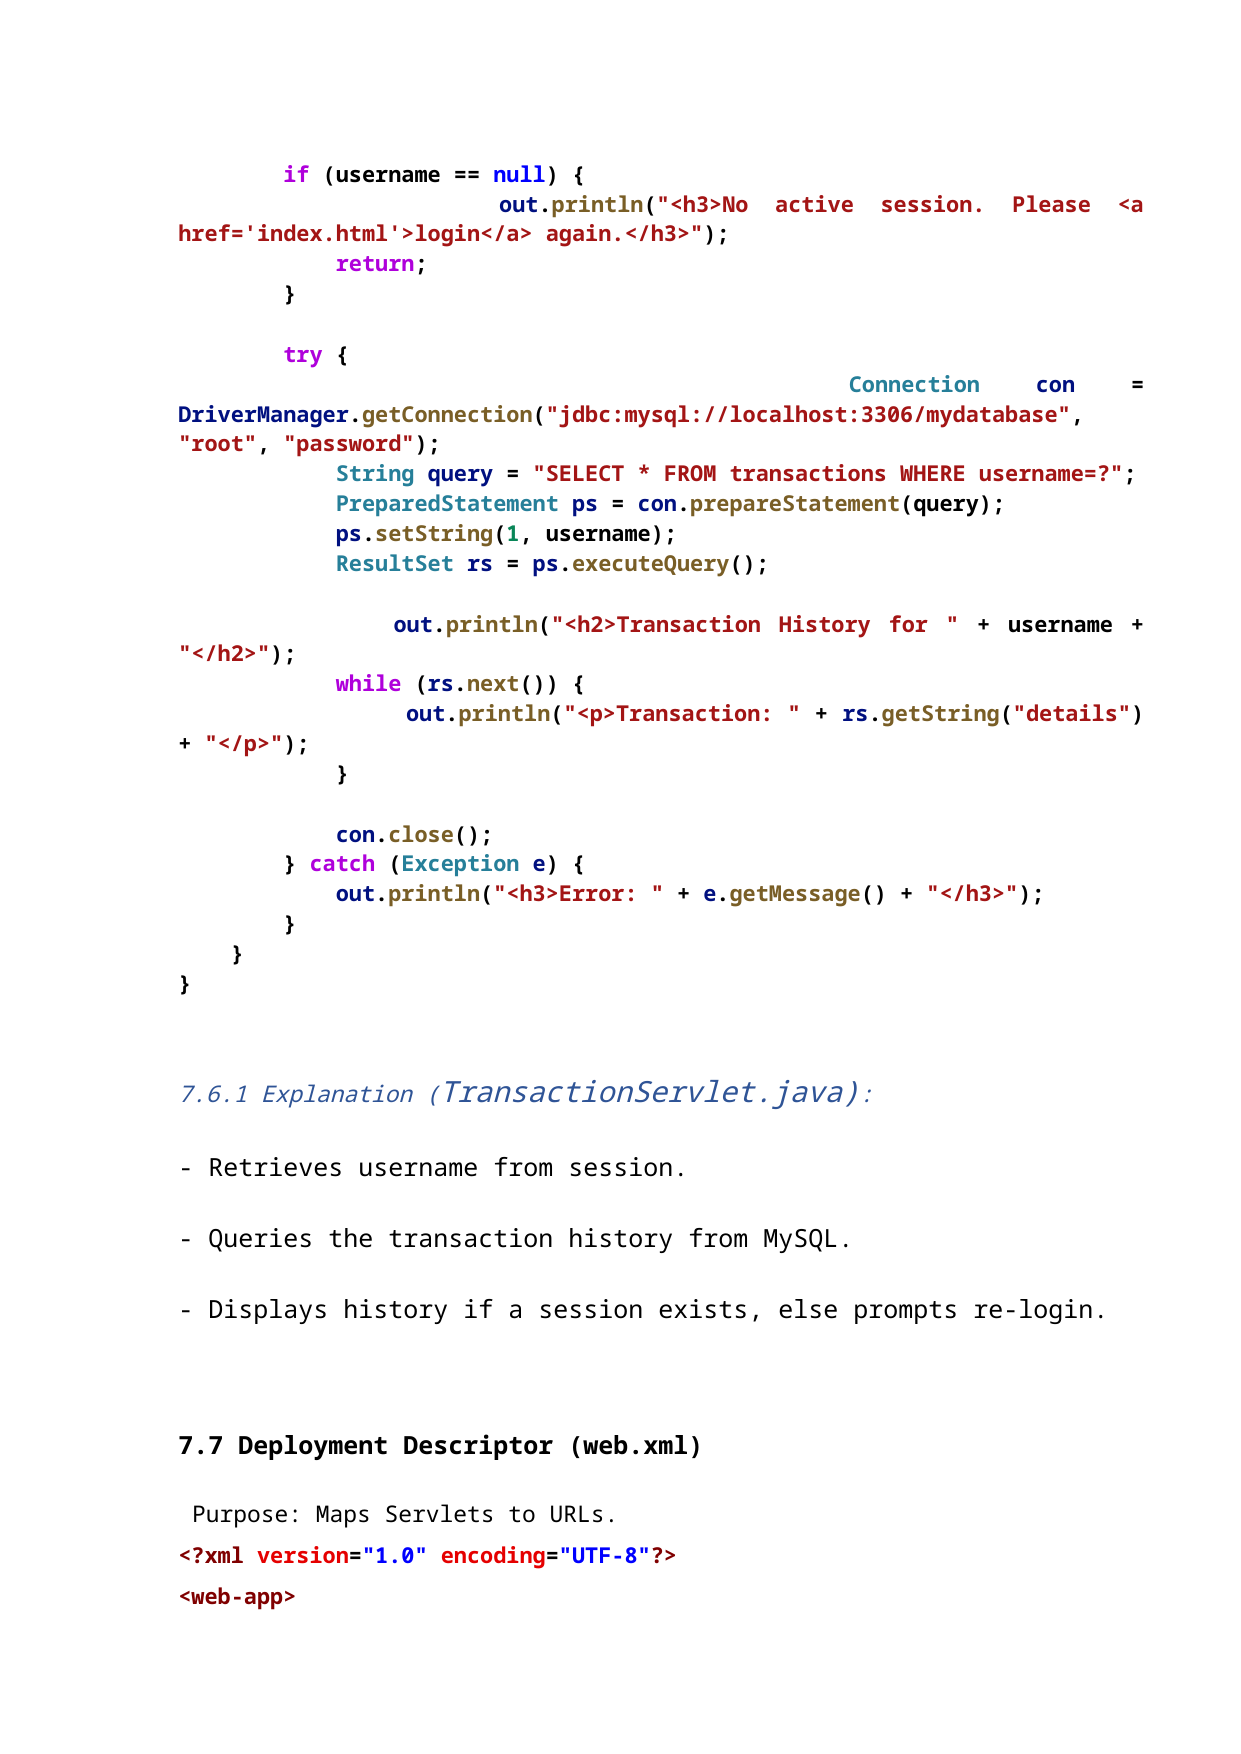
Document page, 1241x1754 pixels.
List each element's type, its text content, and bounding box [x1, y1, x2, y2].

text ResultSet rs = ps.executeQuery(); [178, 547, 1144, 577]
text out.println("<p>Transaction: " + rs.getString("details") + "</p>"); [178, 698, 1144, 757]
text } [178, 967, 1144, 997]
text } catch (Exception e) { [178, 848, 1144, 878]
text Purpose: Maps Servlets to URLs. [178, 1498, 1144, 1529]
text - Retrieves username from session. [178, 1149, 1144, 1183]
text } [178, 278, 1144, 308]
text out.println("<h2>Transaction History for " + username + "</h2>"); [178, 608, 1144, 668]
text - Displays history if a session exists, else prompts re-login. [178, 1291, 1144, 1325]
text String query = "SELECT * FROM transactions WHERE username=?"; [178, 458, 1144, 488]
text out.println("<h3>No active session. Please <a href='index.html'>login</a> again.</h3>"); [178, 188, 1144, 248]
text <?xml version="1.0" encoding="UTF-8"?> [178, 1541, 1144, 1570]
text out.println("<h3>Error: " + e.getMessage() + "</h3>"); [178, 878, 1144, 908]
text try { [178, 339, 1144, 369]
text } [178, 757, 1144, 787]
text Connection con = DriverManager.getConnection("jdbc:mysql://localhost:3306/mydatabase", "root", "password"); [178, 369, 1144, 458]
text } [178, 908, 1144, 938]
text <web-app> [178, 1581, 1144, 1611]
text if (username == null) { [178, 159, 1144, 188]
text while (rs.next()) { [178, 668, 1144, 698]
text con.close(); [178, 818, 1144, 848]
text PreparedStatement ps = con.prepareStatement(query); [178, 488, 1144, 518]
subtitle 7.6.1 Explanation (TransactionServlet.java): [178, 1071, 1144, 1111]
subtitle 7.7 Deployment Descriptor (web.xml) [178, 1427, 1144, 1461]
text - Queries the transaction history from MySQL. [178, 1220, 1144, 1254]
text } [178, 938, 1144, 967]
text return; [178, 248, 1144, 278]
text ps.setString(1, username); [178, 518, 1144, 547]
